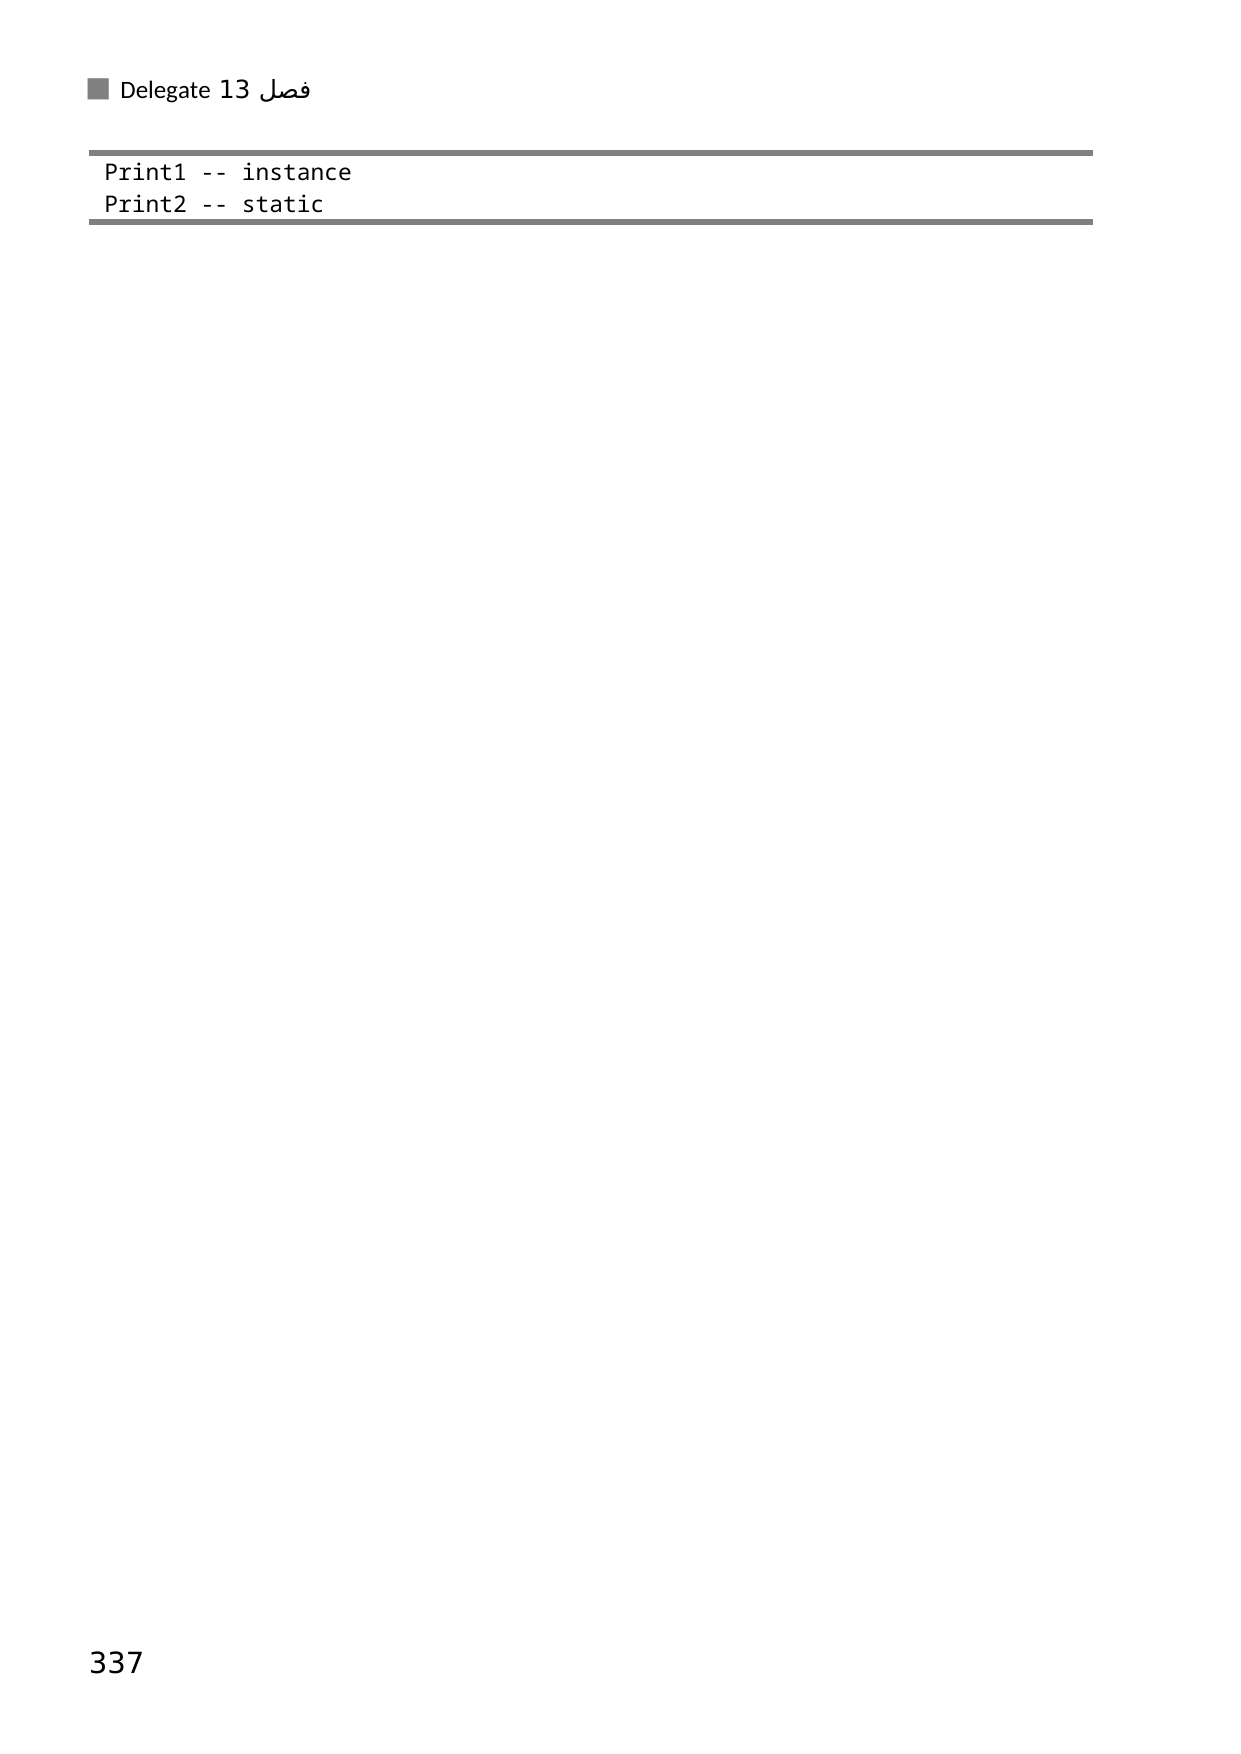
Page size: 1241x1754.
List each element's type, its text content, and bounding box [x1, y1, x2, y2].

table_header Print1 -- instance Print2 -- static Print1 -- instance Print2 -- static [89, 156, 1093, 219]
